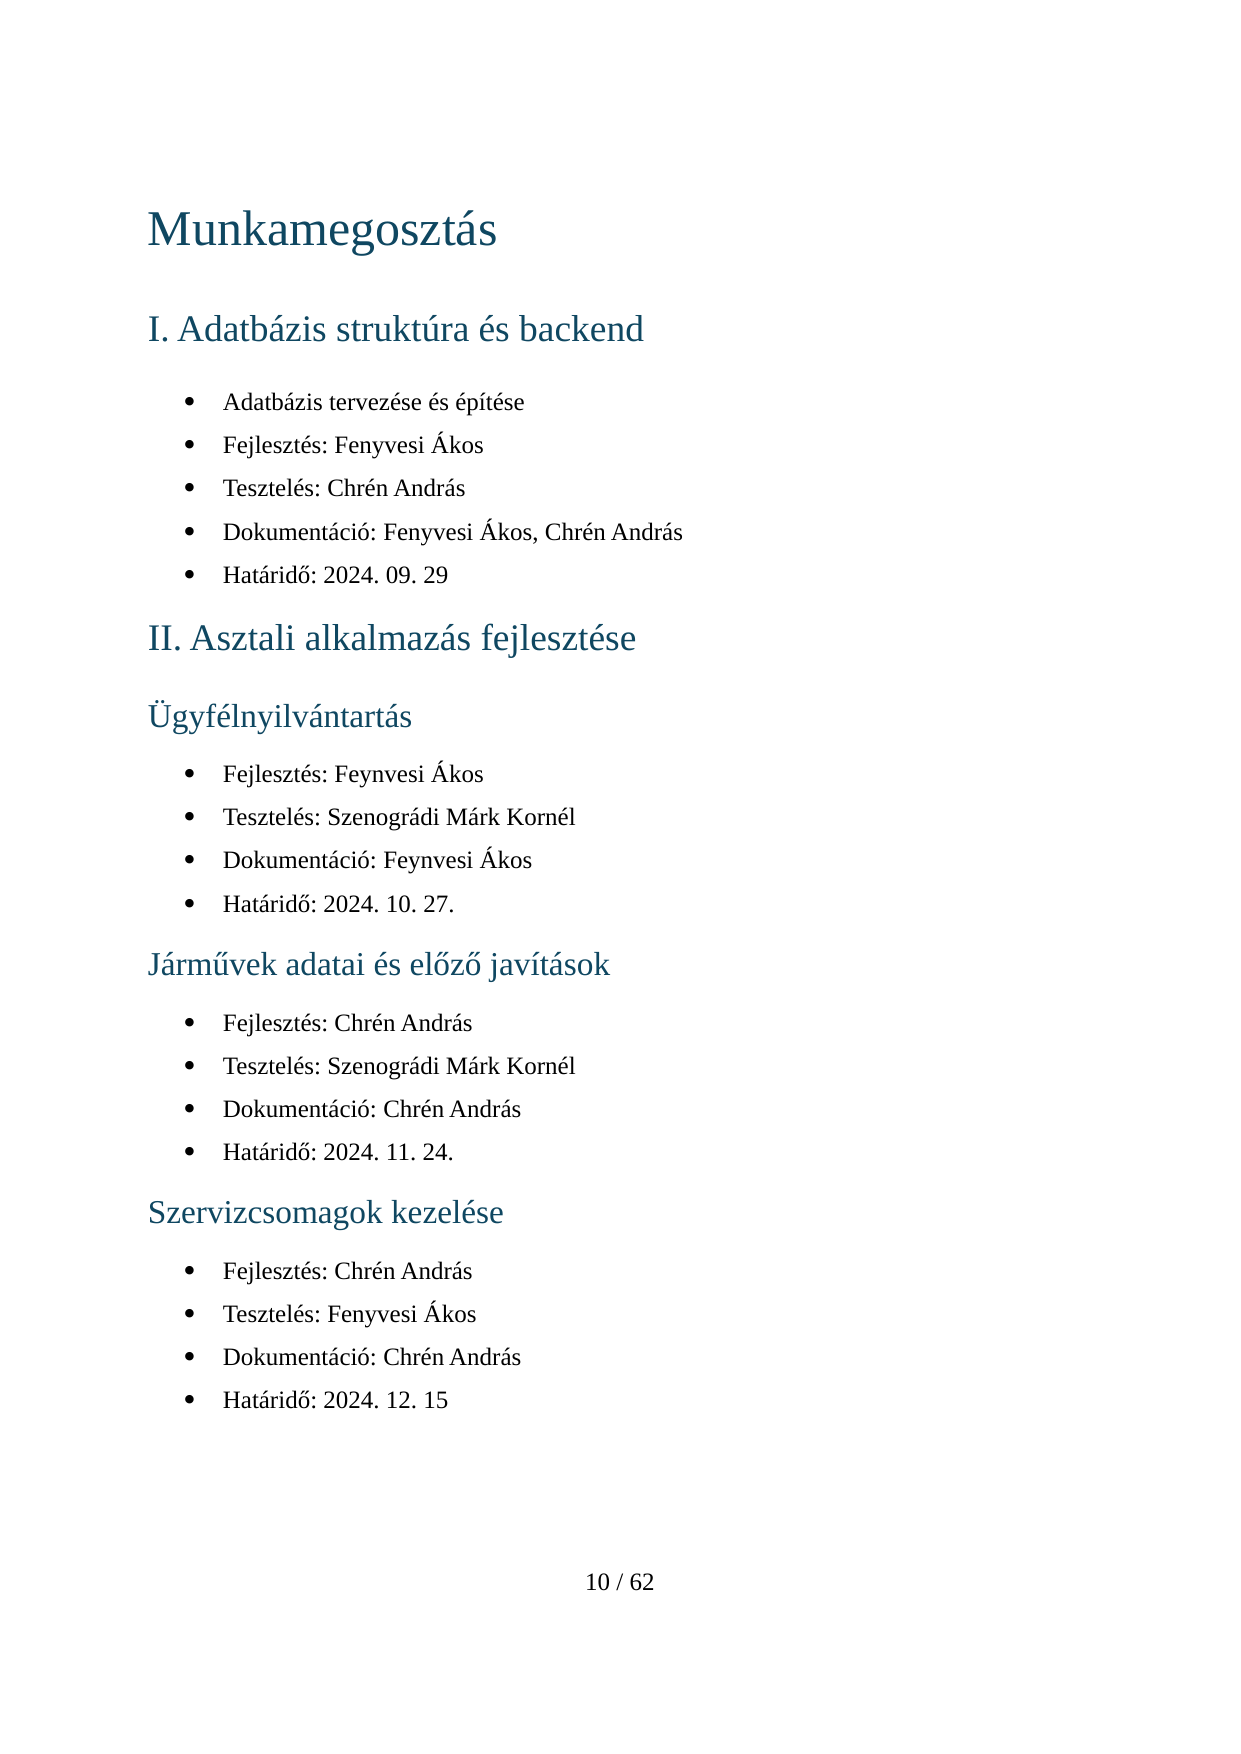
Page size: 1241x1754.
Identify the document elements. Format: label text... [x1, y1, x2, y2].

list Határidő: 2024. 09. 29 [185, 560, 1092, 588]
subtitle Szervizcsomagok kezelése [148, 1193, 1092, 1231]
list Határidő: 2024. 10. 27. [185, 889, 1092, 917]
subtitle II. Asztali alkalmazás fejlesztése [148, 615, 1092, 658]
list Fejlesztés: Chrén András [185, 1256, 1092, 1285]
list Határidő: 2024. 11. 24. [185, 1137, 1092, 1166]
list Dokumentáció: Chrén András [185, 1342, 1092, 1371]
list Dokumentáció: Chrén András [185, 1094, 1092, 1123]
list Dokumentáció: Fenyvesi Ákos, Chrén András [185, 517, 1092, 545]
subtitle Járművek adatai és előző javítások [148, 944, 1092, 983]
list Tesztelés: Szenográdi Márk Kornél [185, 802, 1092, 831]
subtitle I. Adatbázis struktúra és backend [148, 307, 1092, 350]
list Fejlesztés: Fenyvesi Ákos [185, 430, 1092, 459]
list Tesztelés: Szenográdi Márk Kornél [185, 1051, 1092, 1079]
list Határidő: 2024. 12. 15 [185, 1385, 1092, 1414]
list Adatbázis tervezése és építése [185, 387, 1092, 416]
list Tesztelés: Fenyvesi Ákos [185, 1299, 1092, 1328]
list Fejlesztés: Chrén András [185, 1008, 1092, 1036]
subtitle Munkamegosztás [148, 199, 1092, 257]
list Tesztelés: Chrén András [185, 473, 1092, 502]
subtitle Ügyfélnyilvántartás [148, 696, 1092, 734]
list Dokumentáció: Feynvesi Ákos [185, 846, 1092, 874]
list Fejlesztés: Feynvesi Ákos [185, 759, 1092, 788]
